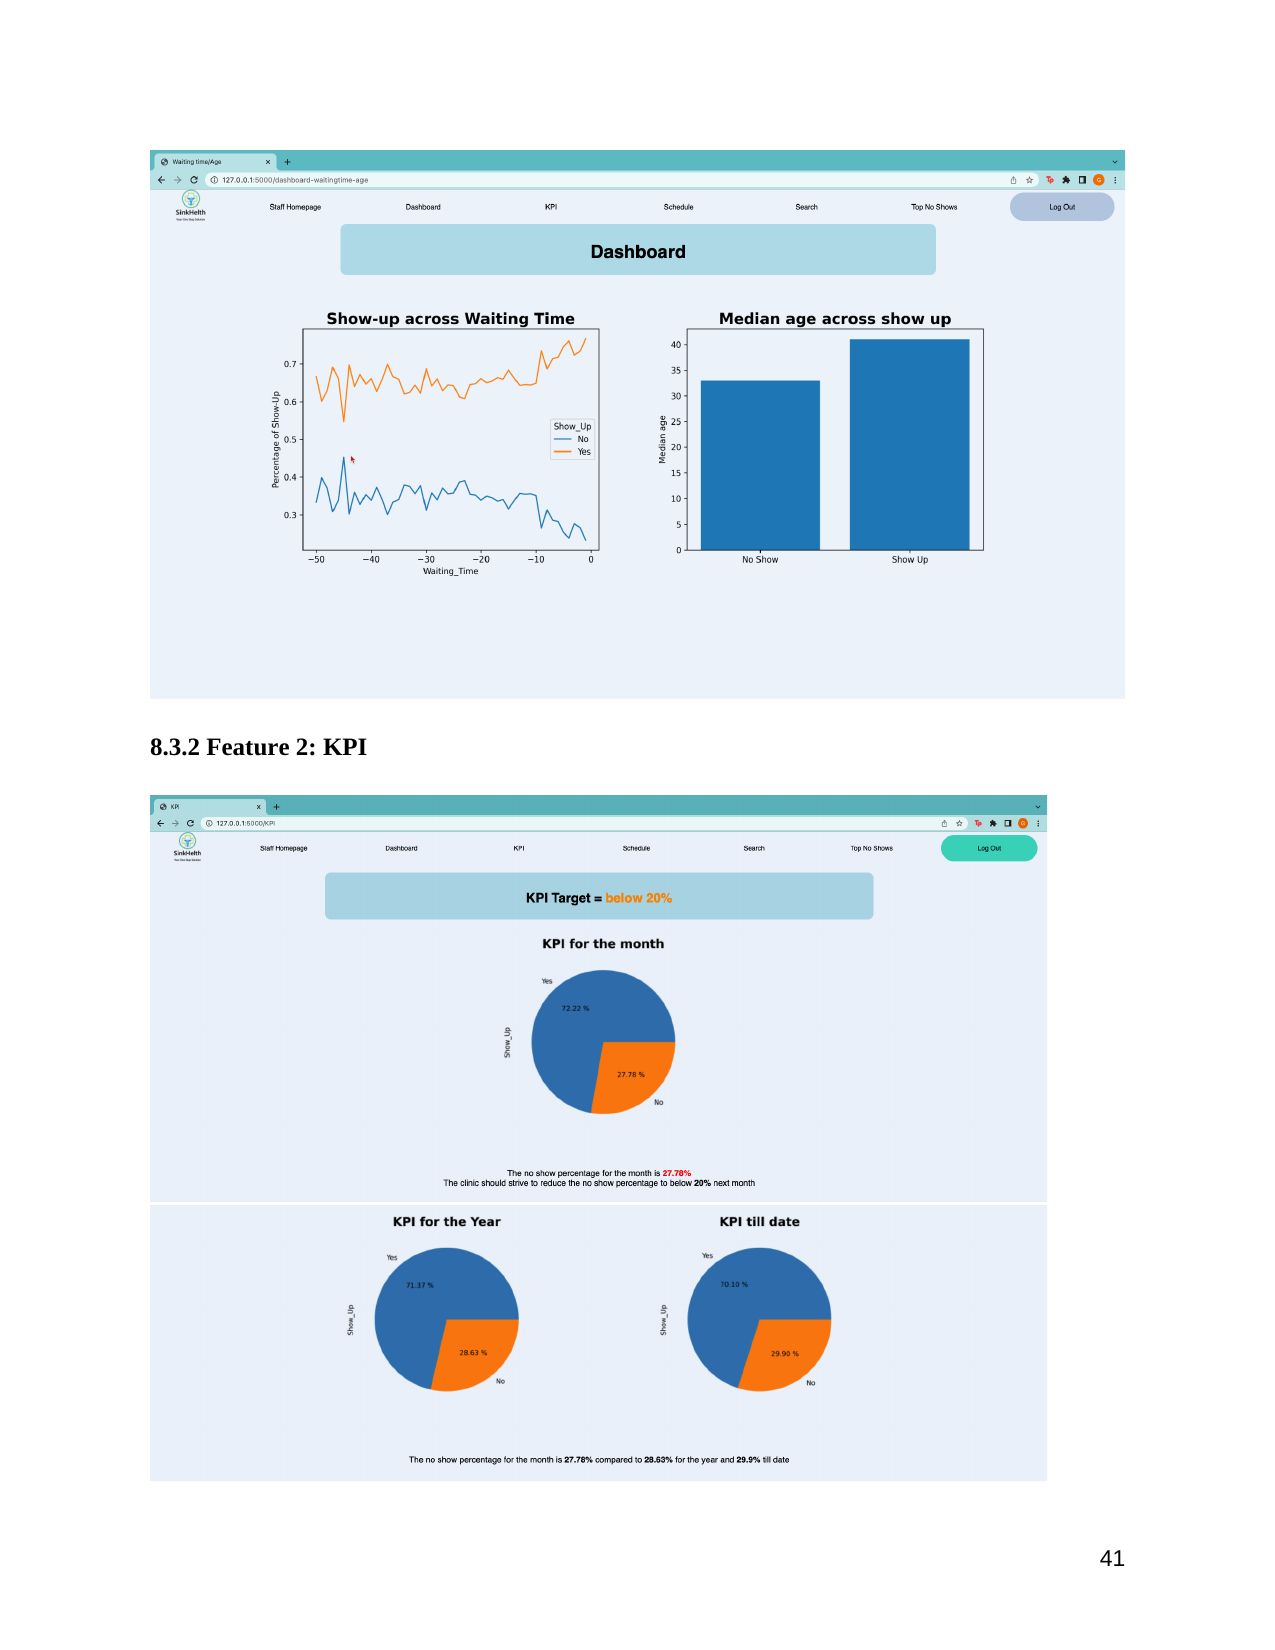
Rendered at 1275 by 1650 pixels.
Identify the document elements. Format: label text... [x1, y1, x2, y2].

subtitle 8.3.2 Feature 2: KPI [150, 732, 1125, 761]
picture [150, 795, 1048, 1202]
picture [150, 1205, 1048, 1481]
picture [150, 150, 1125, 699]
